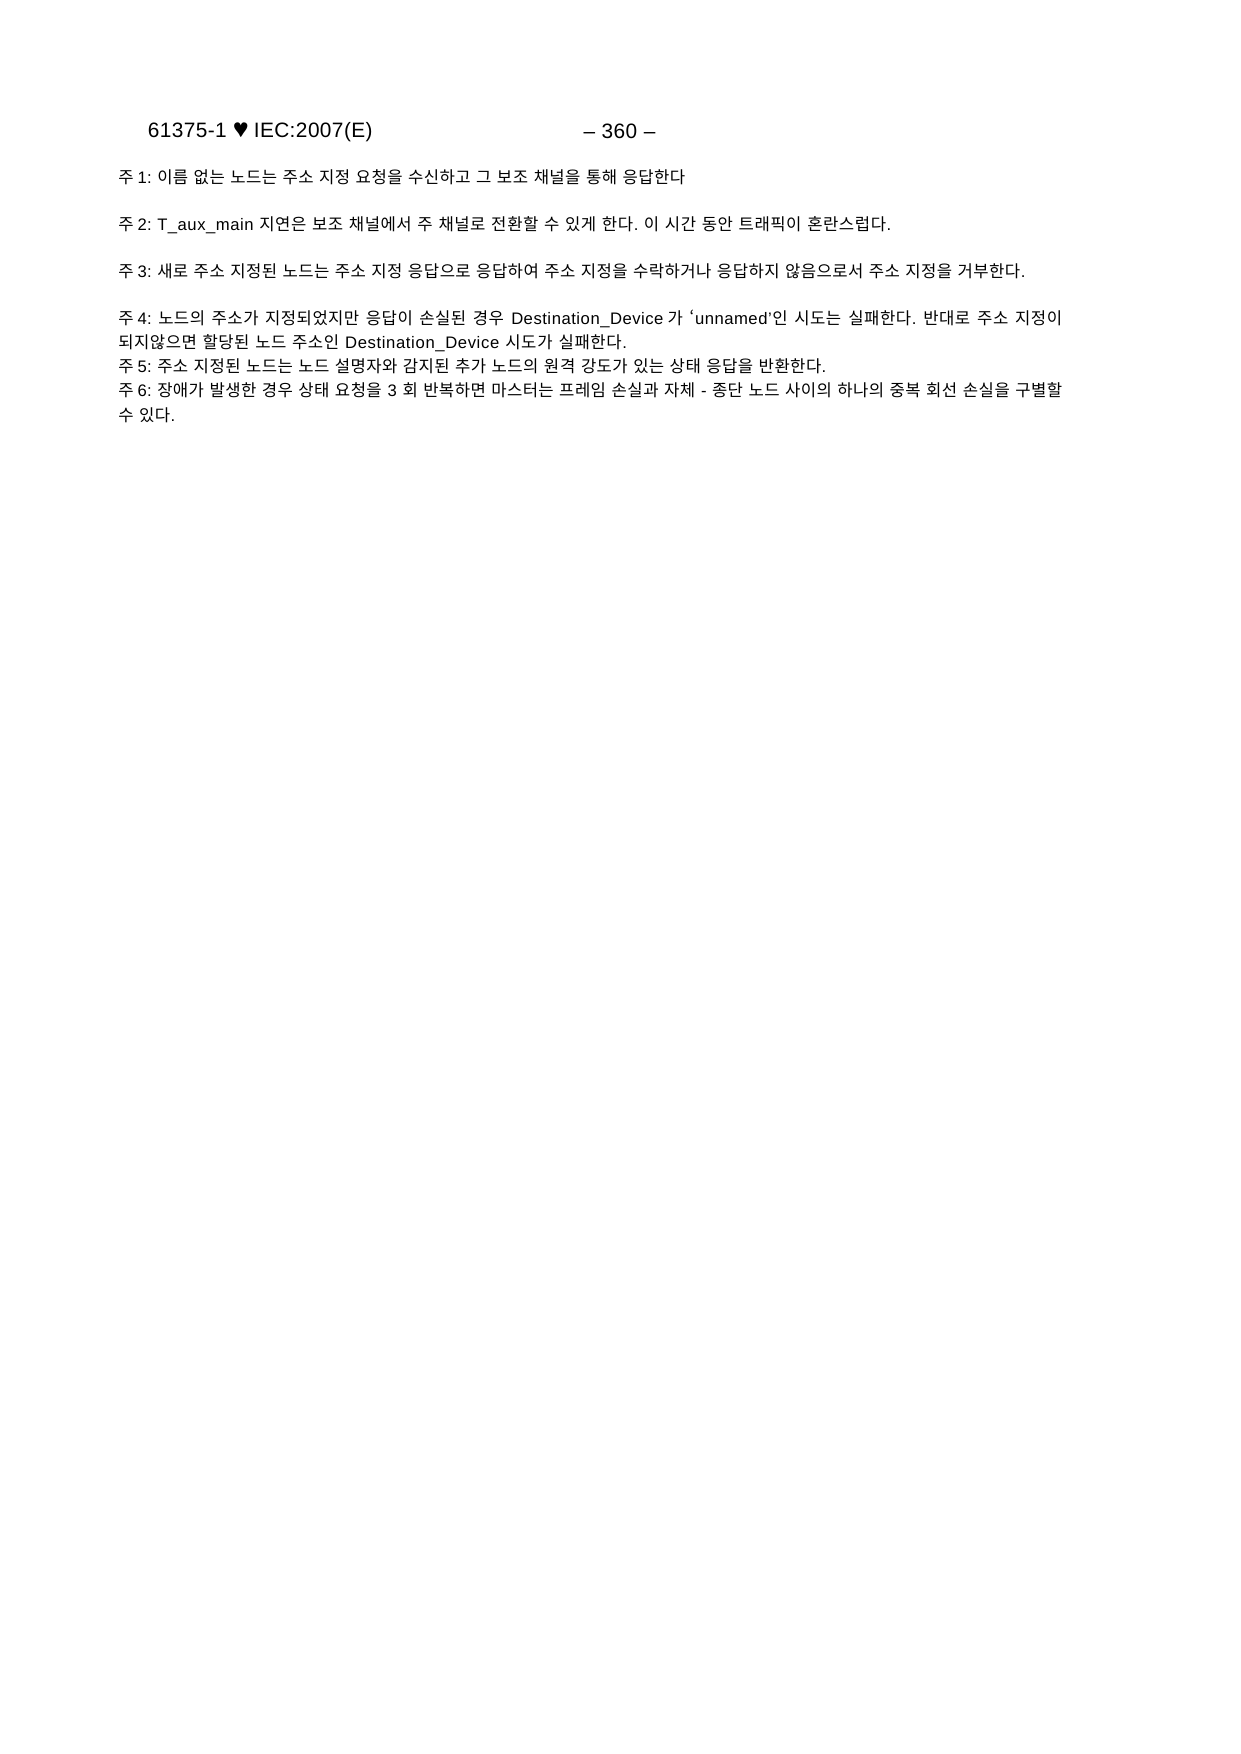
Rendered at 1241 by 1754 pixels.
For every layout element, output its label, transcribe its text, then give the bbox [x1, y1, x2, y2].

text 주4: 노드의 주소가 지정되었지만 응답이 손실된 경우 Destination_Device가 ‘unnamed’인 시도는 실패한다. 반대로 주소 지정이 되지않으면 할당된 노드 주소인 Destination_Device 시도가 실패한다. [118, 305, 1063, 353]
text 주3: 새로 주소 지정된 노드는 주소 지정 응답으로 응답하여 주소 지정을 수락하거나 응답하지 않음으로서 주소 지정을 거부한다. [118, 258, 1063, 282]
text 주6: 장애가 발생한 경우 상태 요청을 3 회 반복하면 마스터는 프레임 손실과 자체 - 종단 노드 사이의 하나의 중복 회선 손실을 구별할 수 있다. [118, 377, 1063, 426]
text 주5: 주소 지정된 노드는 노드 설명자와 감지된 추가 노드의 원격 강도가 있는 상태 응답을 반환한다. [118, 353, 1063, 377]
text 주2: T_aux_main 지연은 보조 채널에서 주 채널로 전환할 수 있게 한다. 이 시간 동안 트래픽이 혼란스럽다. [118, 211, 1063, 235]
text 주1: 이름 없는 노드는 주소 지정 요청을 수신하고 그 보조 채널을 통해 응답한다 [118, 164, 1063, 188]
